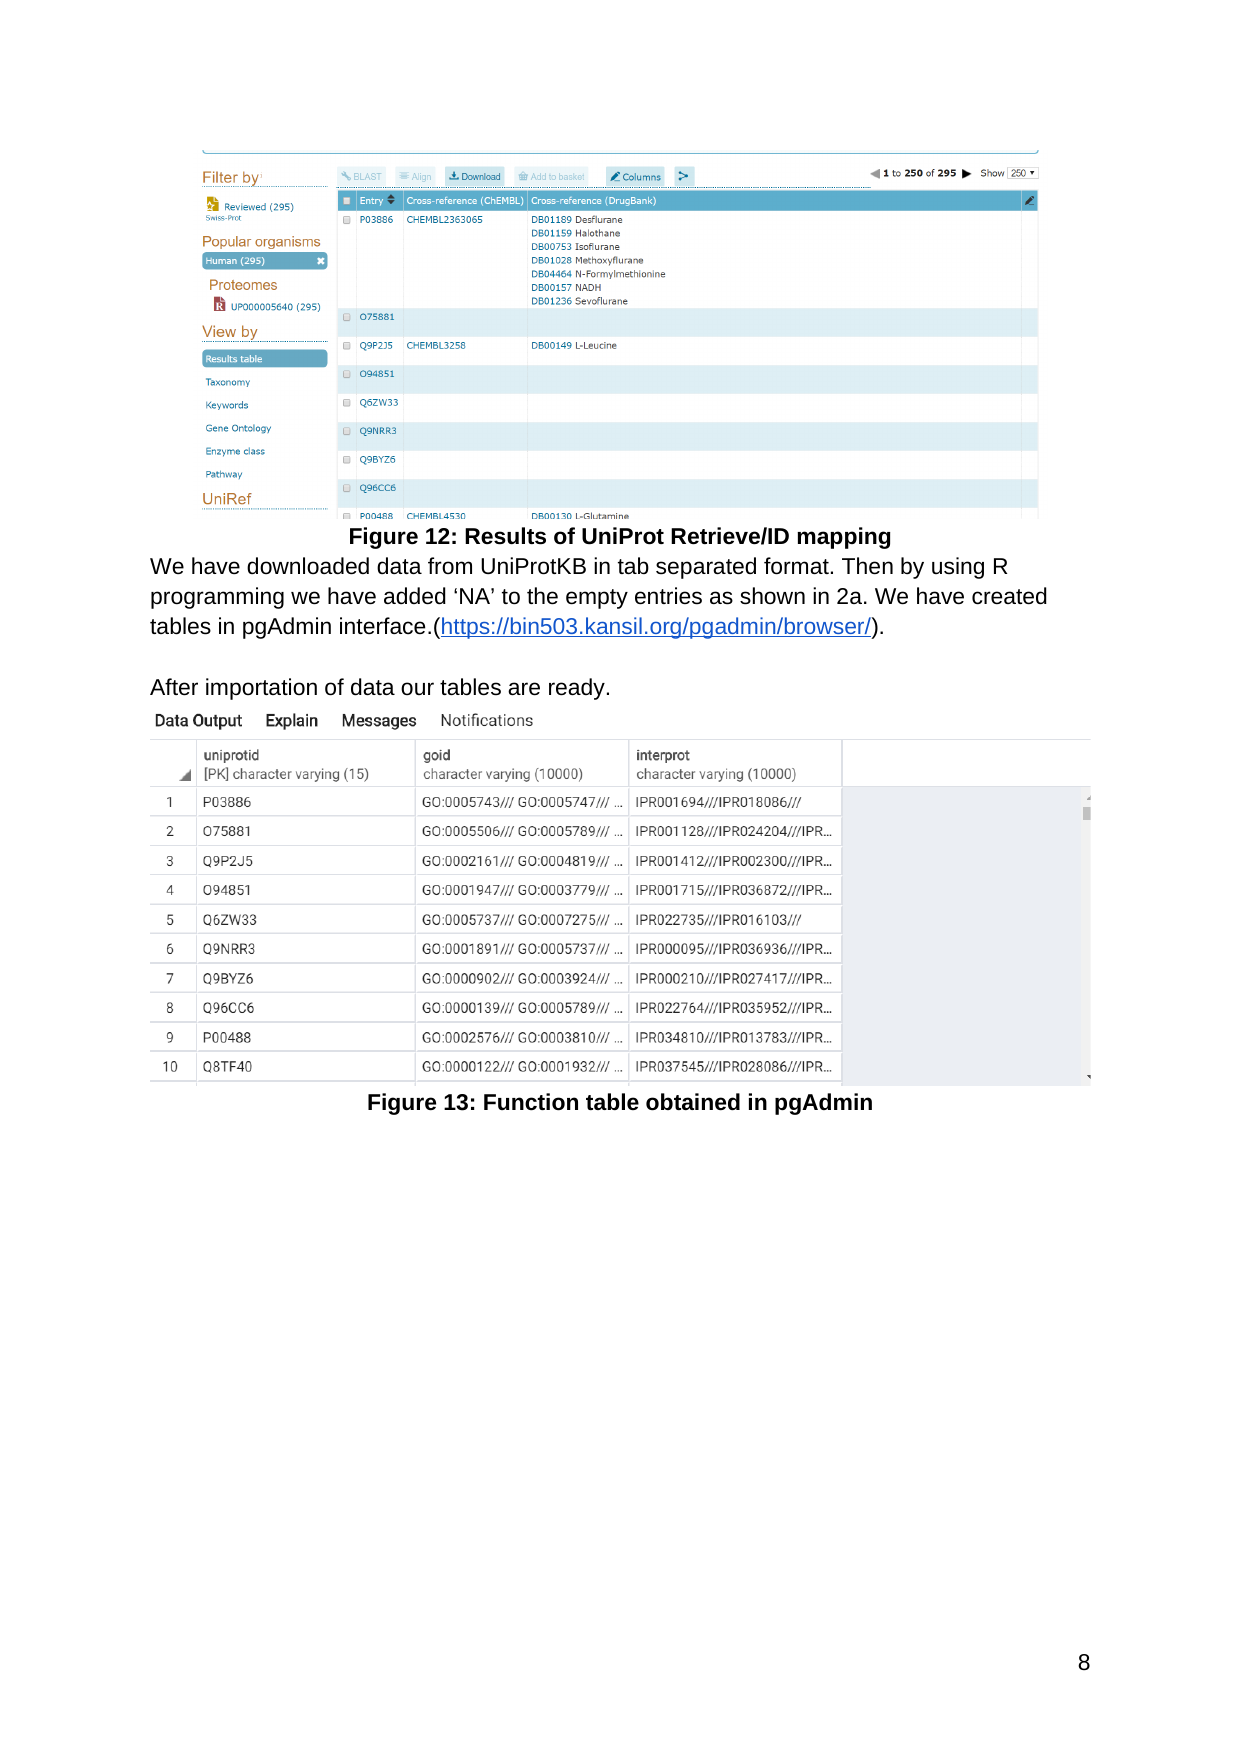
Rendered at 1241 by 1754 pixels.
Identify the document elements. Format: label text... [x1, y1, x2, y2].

text Figure 12: Results of UniProt Retrieve/ID mapping [150, 523, 1090, 549]
text We have downloaded data from UniProtKB in tab separated format. Then by using R programming we have added ‘NA’ to the empty entries as shown in 2a. We have created tables in pgAdmin interface.(https://bin503.kansil.org/pgadmin/browser/). [150, 553, 1090, 639]
text Figure 13: Function table obtained in pgAdmin [150, 1089, 1090, 1115]
picture [150, 703, 1091, 1086]
picture [193, 150, 1048, 519]
text After importation of data our tables are ready. [150, 674, 1090, 700]
